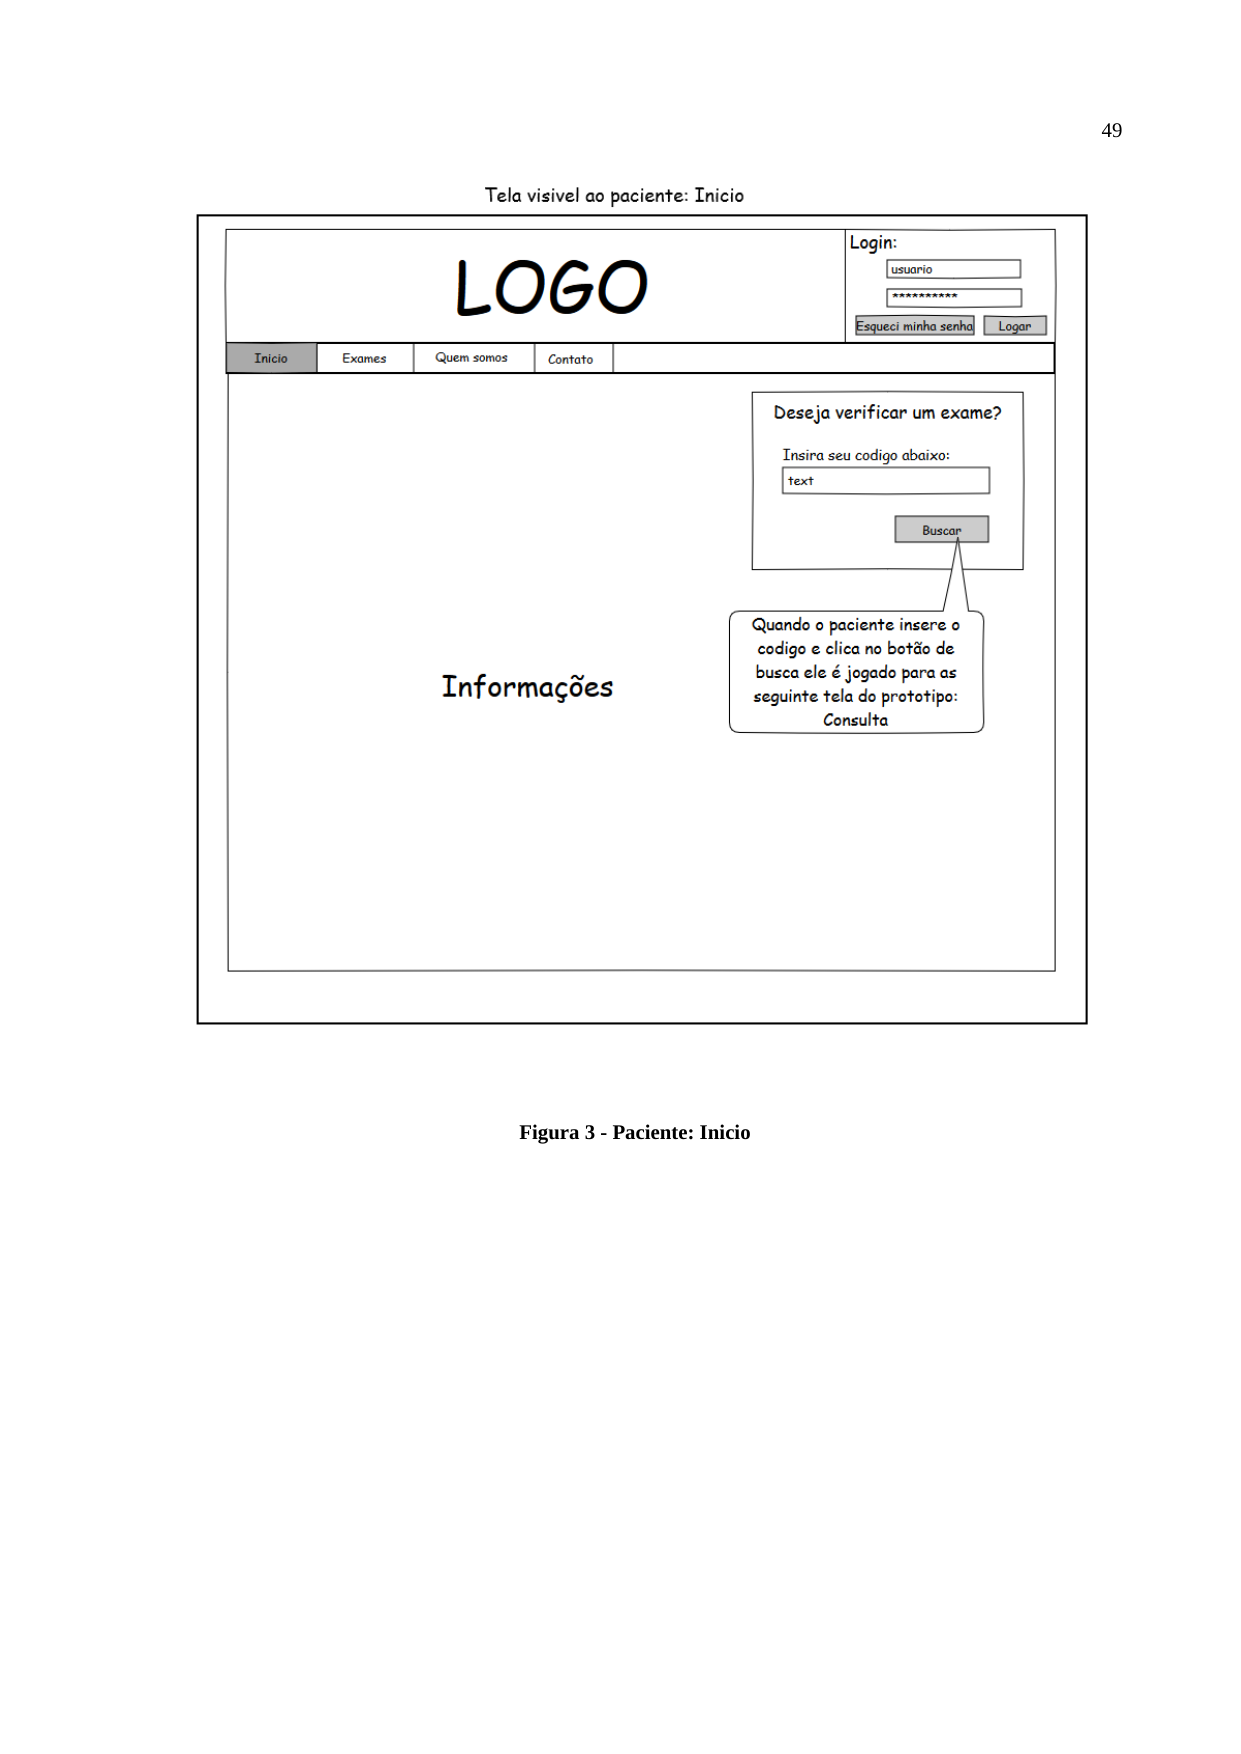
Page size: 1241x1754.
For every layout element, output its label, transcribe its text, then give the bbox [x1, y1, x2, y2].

picture [147, 177, 1128, 1094]
